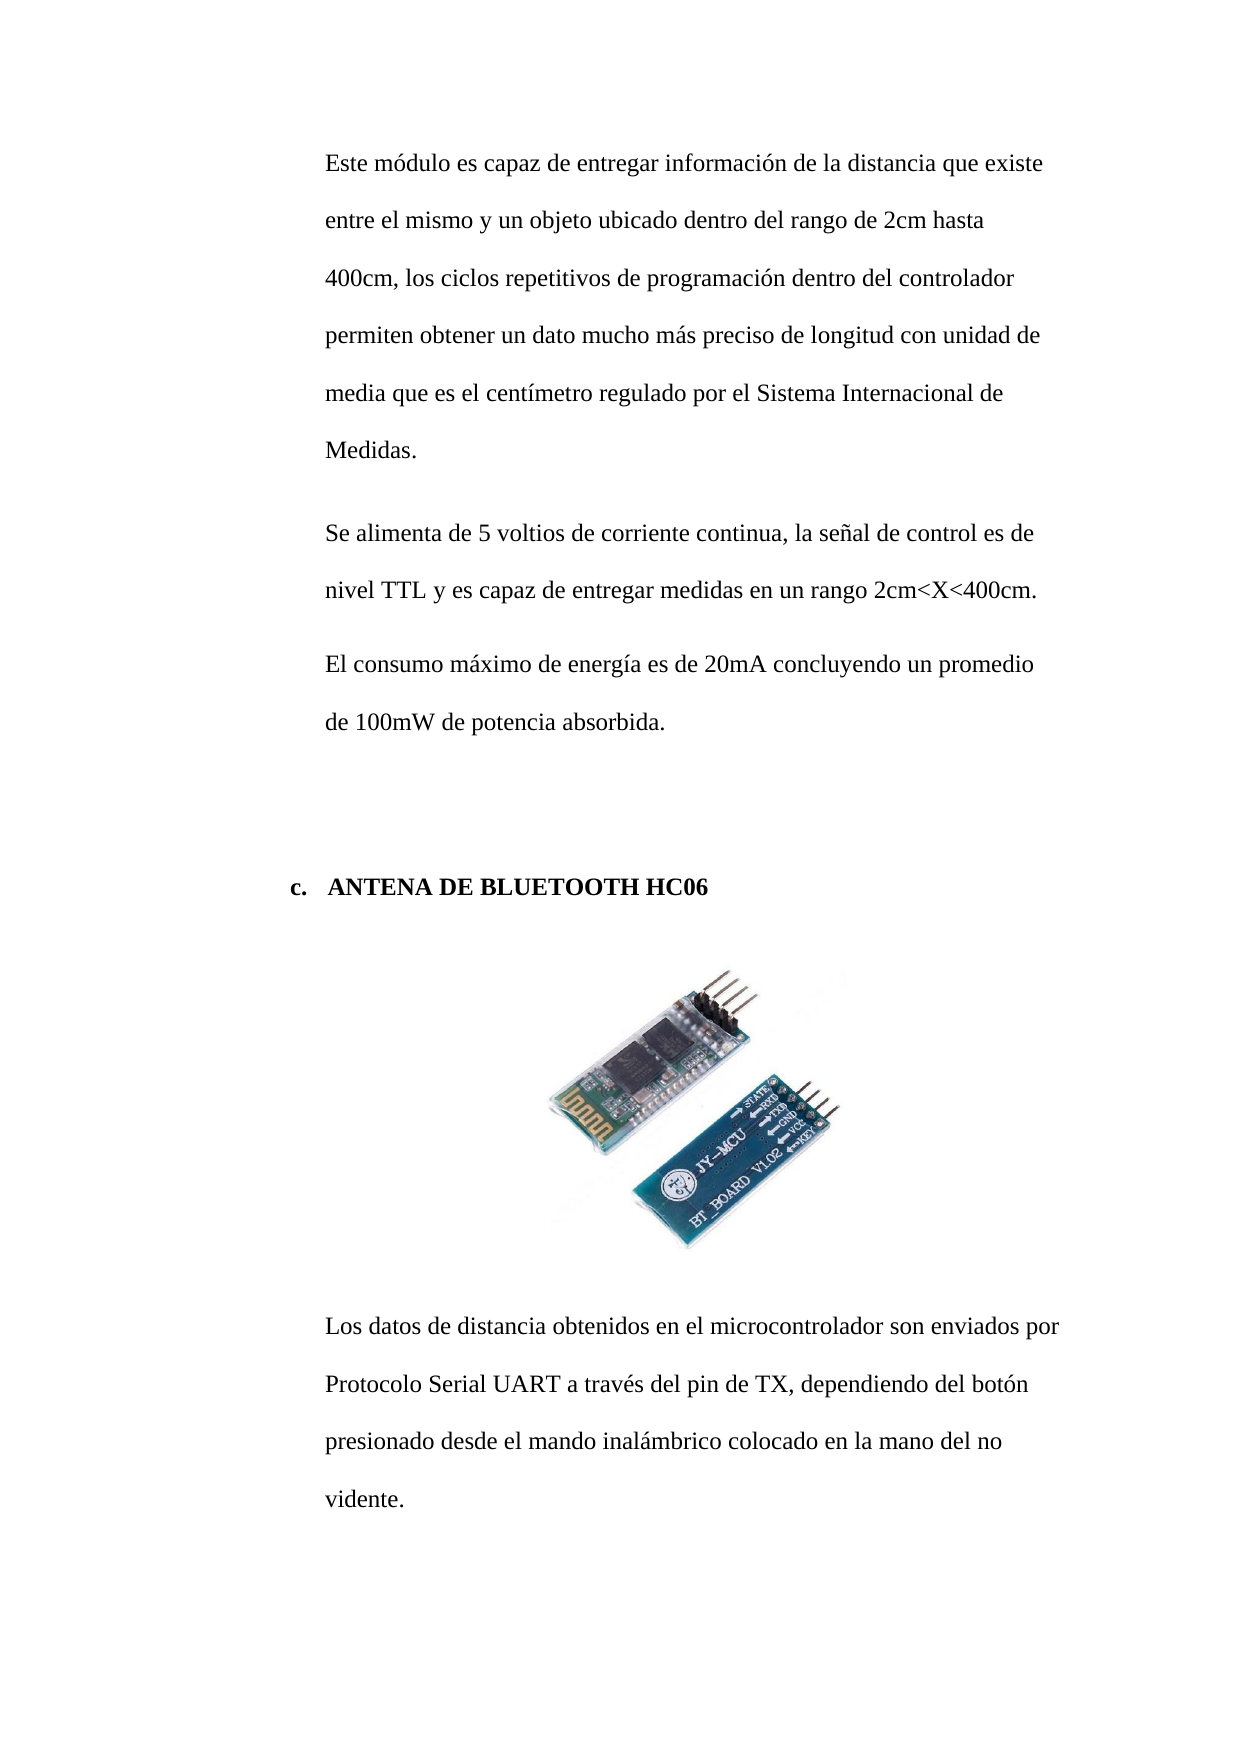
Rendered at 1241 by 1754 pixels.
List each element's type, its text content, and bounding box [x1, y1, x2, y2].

text Los datos de distancia obtenidos en el microcontrolador son enviados por Protocolo Serial UART a través del pin de TX, dependiendo del botón presionado desde el mando inalámbrico colocado en la mano del no vidente. [325, 1311, 1063, 1513]
text Se alimenta de 5 voltios de corriente continua, la señal de control es de nivel TTL y es capaz de entregar medidas en un rango 2cm<X<400cm. [325, 518, 1063, 604]
list ANTENA DE BLUETOOTH HC06 [290, 872, 1063, 901]
picture [541, 954, 846, 1259]
text El consumo máximo de energía es de 20mA concluyendo un promedio [325, 649, 1063, 678]
text Este módulo es capaz de entregar información de la distancia que existe entre el mismo y un objeto ubicado dentro del rango de 2cm hasta 400cm, los ciclos repetitivos de programación dentro del controlador permiten obtener un dato mucho más preciso de longitud con unidad de media que es el centímetro regulado por el Sistema Internacional de Medidas. [325, 148, 1063, 464]
text de 100mW de potencia absorbida. [325, 707, 1063, 736]
